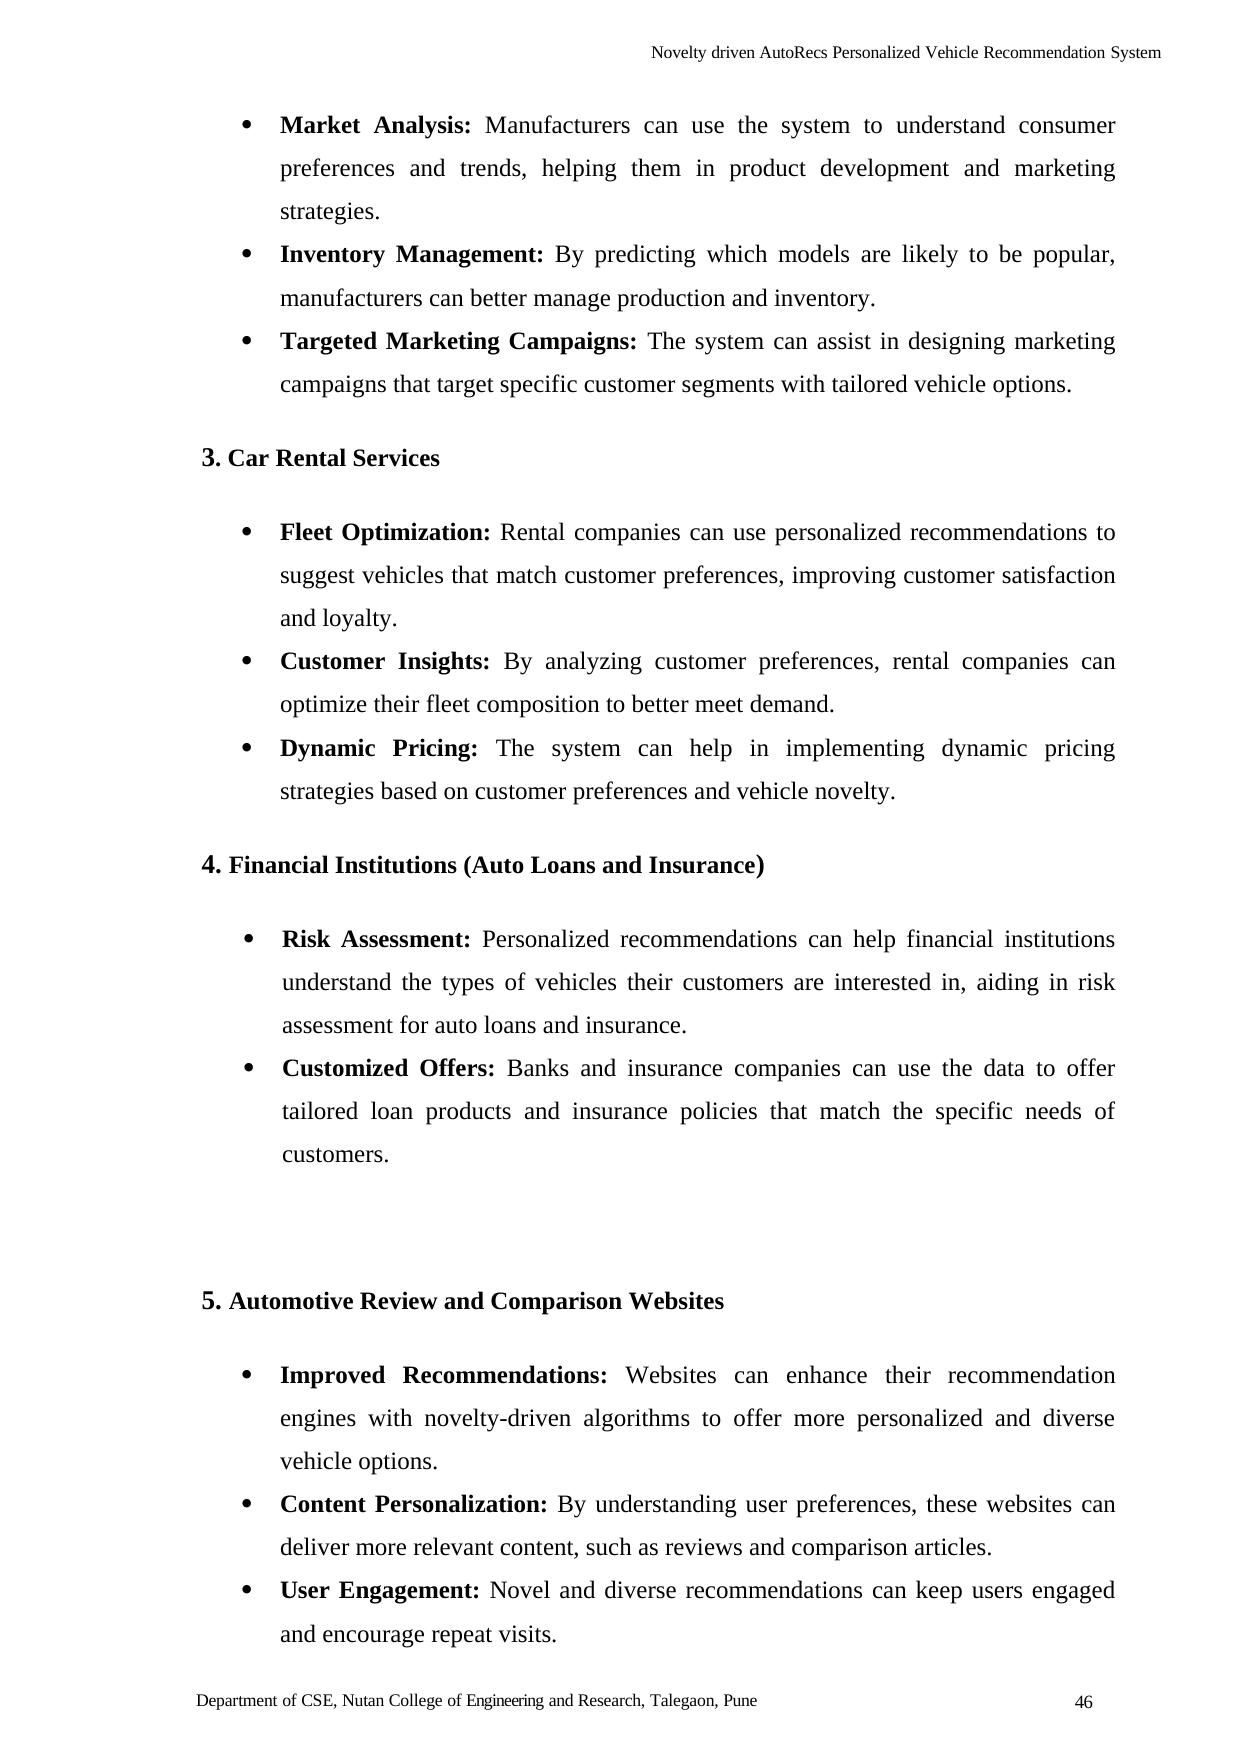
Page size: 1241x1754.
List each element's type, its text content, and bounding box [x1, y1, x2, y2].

subtitle 4. Financial Institutions (Auto Loans and Insurance) [201, 848, 1116, 879]
list Improved Recommendations: Websites can enhance their recommendation engines with novelty-driven algorithms to offer more personalized and diverse vehicle options. [242, 1360, 1116, 1475]
list Customer Insights: By analyzing customer preferences, rental companies can optimize their fleet composition to better meet demand. [242, 646, 1116, 718]
list Market Analysis: Manufacturers can use the system to understand consumer preferences and trends, helping them in product development and marketing strategies. [242, 110, 1116, 225]
list Risk Assessment: Personalized recommendations can help financial institutions understand the types of vehicles their customers are interested in, aiding in risk assessment for auto loans and insurance. [244, 924, 1116, 1039]
subtitle 5. Automotive Review and Comparison Websites [201, 1284, 1116, 1315]
subtitle 3. Car Rental Services [201, 441, 1116, 472]
list Dynamic Pricing: The system can help in implementing dynamic pricing strategies based on customer preferences and vehicle novelty. [242, 733, 1116, 804]
list User Engagement: Novel and diverse recommendations can keep users engaged and encourage repeat visits. [242, 1576, 1116, 1647]
list Customized Offers: Banks and insurance companies can use the data to offer tailored loan products and insurance policies that match the specific needs of customers. [244, 1053, 1116, 1168]
list Inventory Management: By predicting which models are likely to be popular, manufacturers can better manage production and inventory. [242, 239, 1116, 311]
list Targeted Marketing Campaigns: The system can assist in designing marketing campaigns that target specific customer segments with tailored vehicle options. [242, 326, 1116, 398]
list Content Personalization: By understanding user preferences, these websites can deliver more relevant content, such as reviews and comparison articles. [242, 1489, 1116, 1561]
list Fleet Optimization: Rental companies can use personalized recommendations to suggest vehicles that match customer preferences, improving customer satisfaction and loyalty. [242, 517, 1116, 632]
